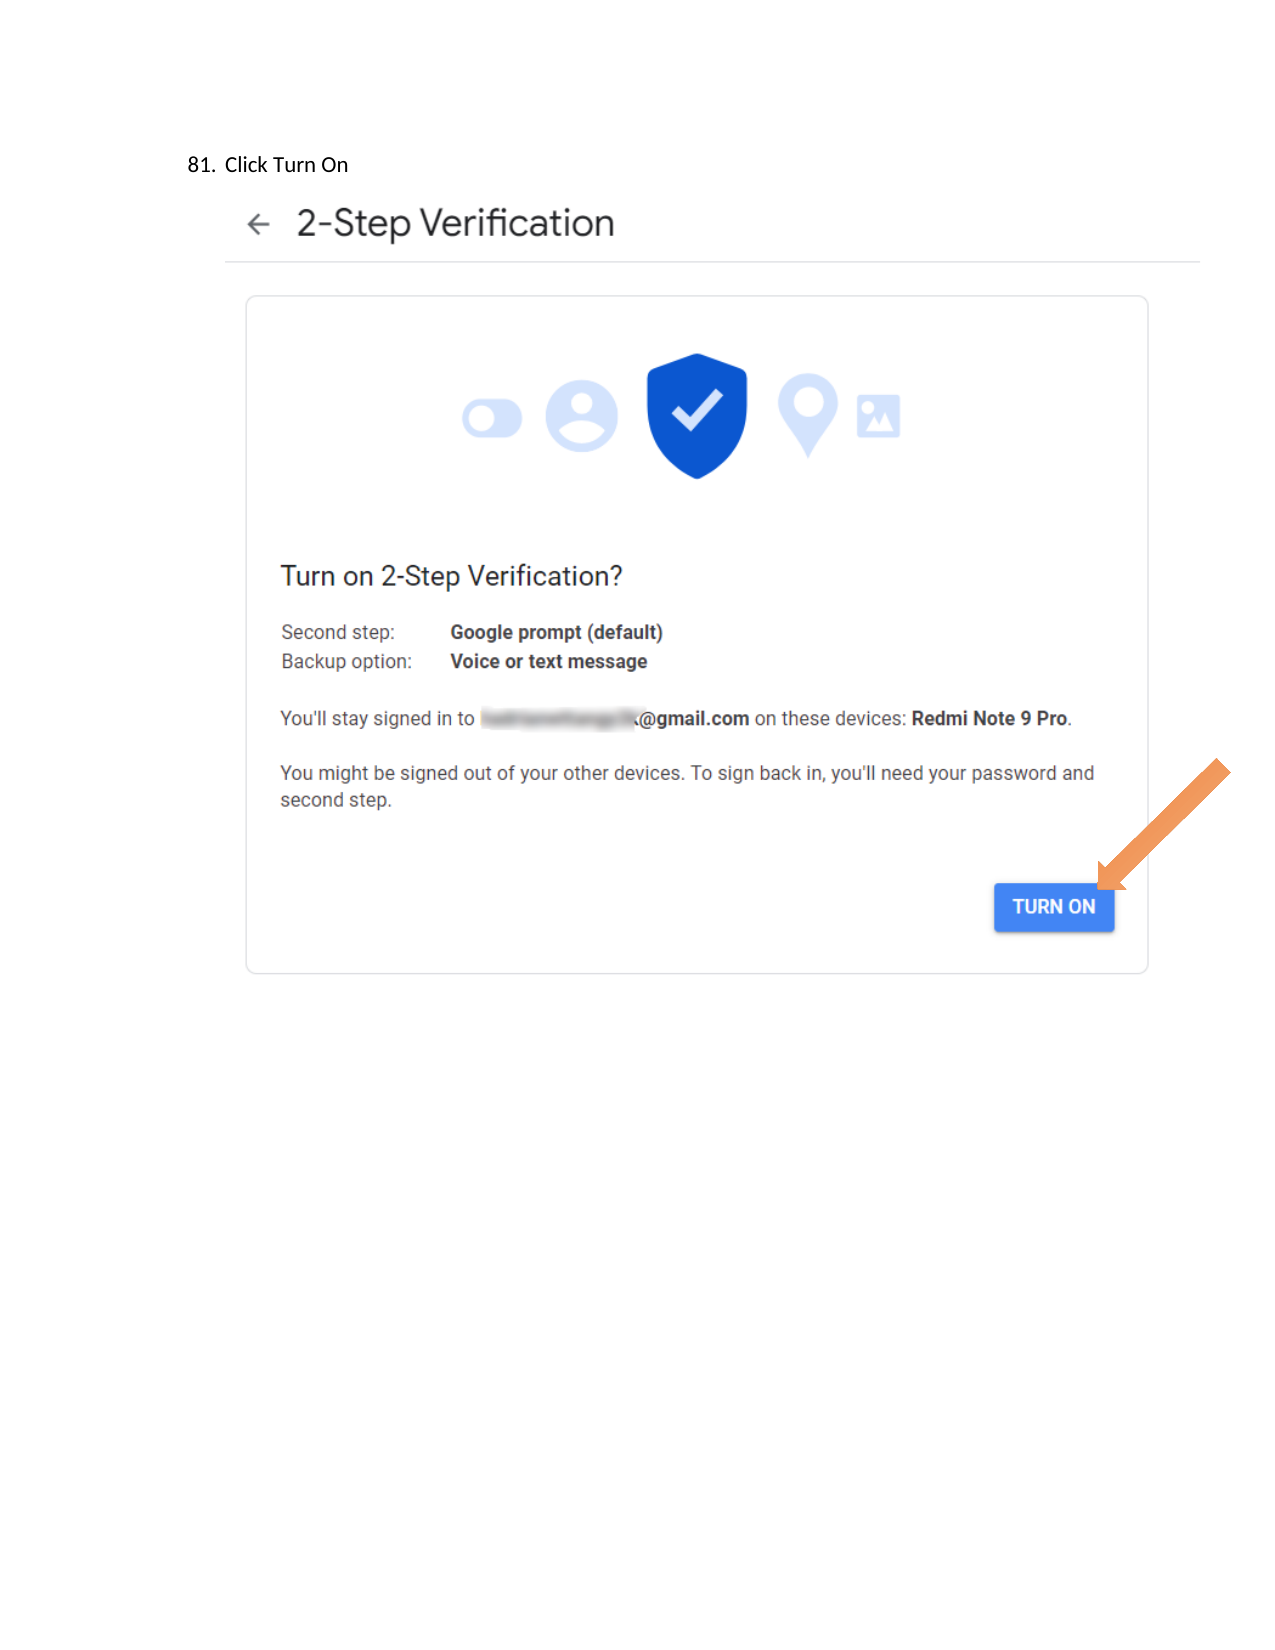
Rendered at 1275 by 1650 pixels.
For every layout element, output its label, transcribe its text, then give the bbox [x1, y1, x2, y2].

picture [225, 180, 1200, 995]
